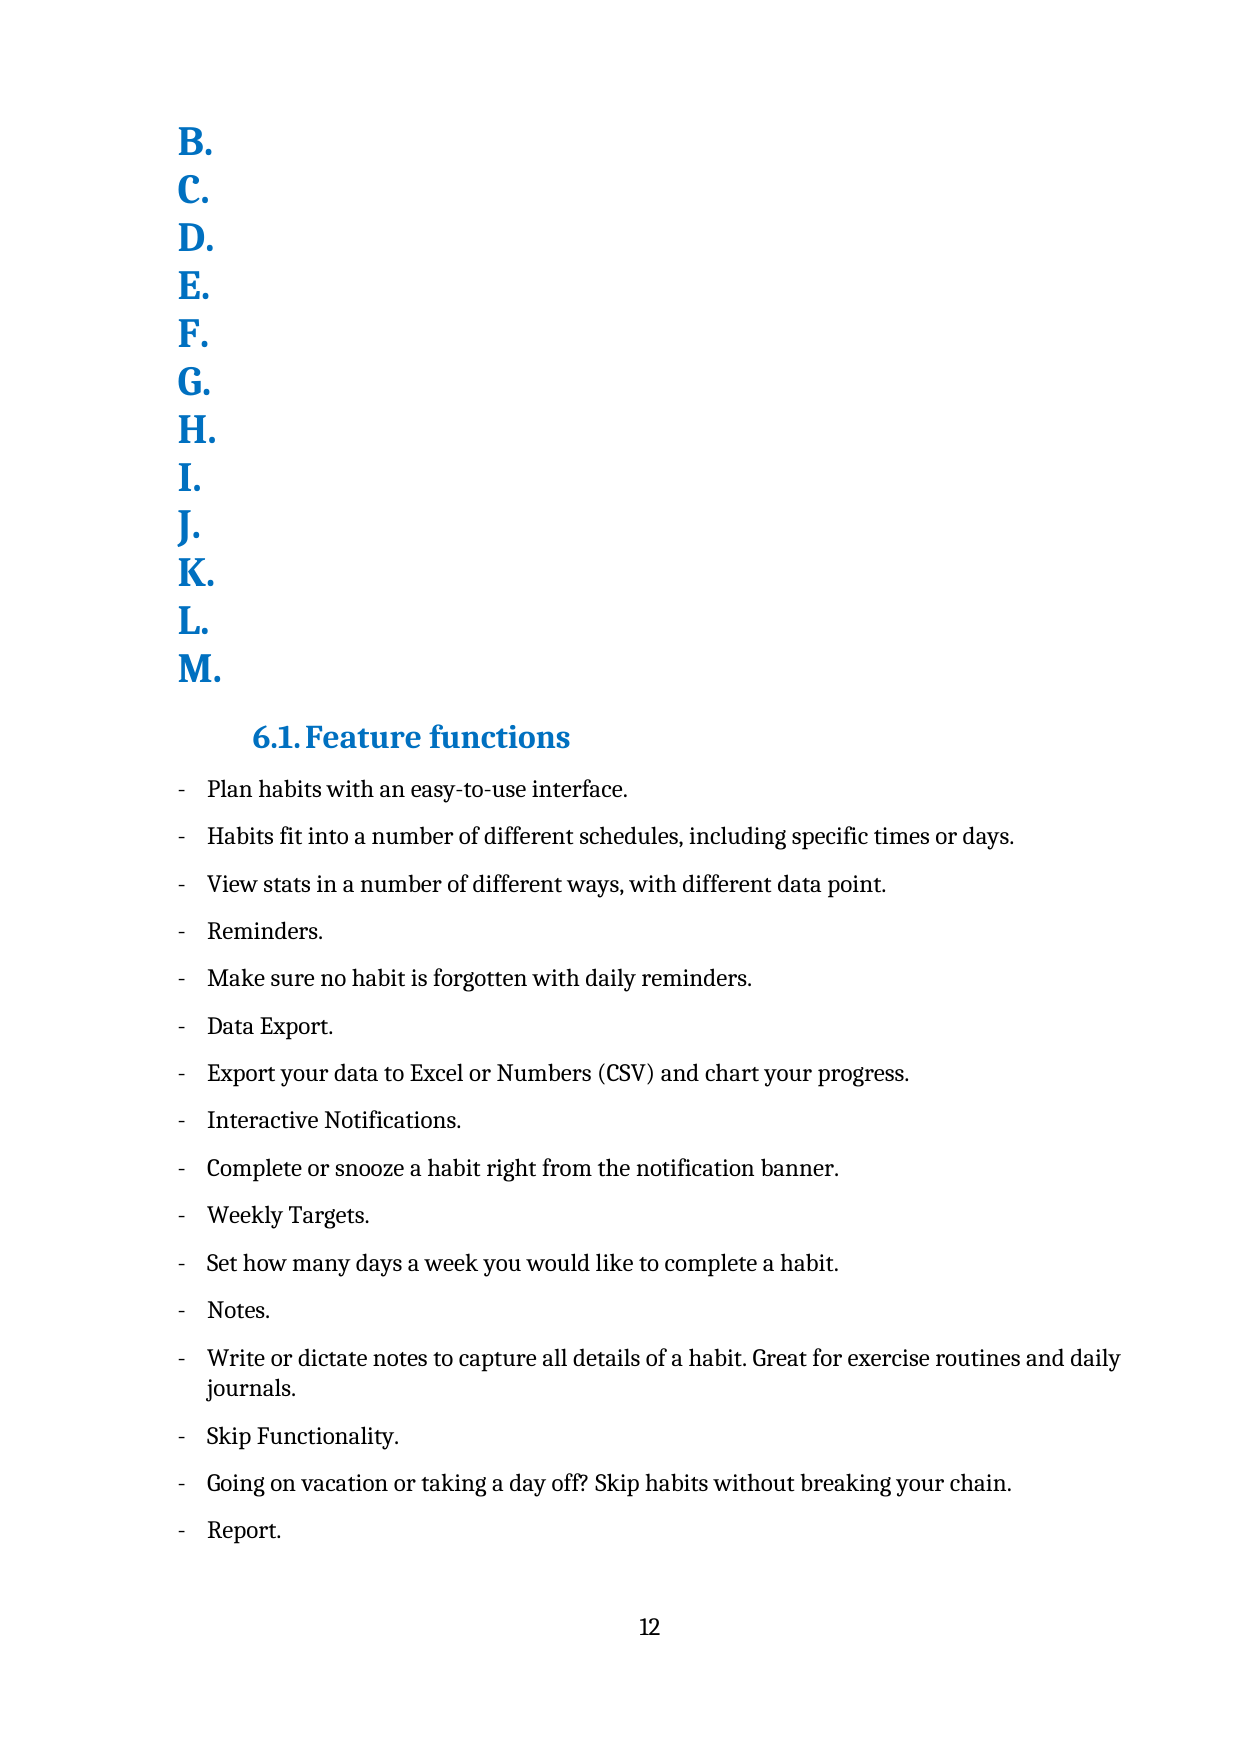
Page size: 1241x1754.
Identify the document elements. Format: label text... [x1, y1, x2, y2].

list Reminders. [177, 917, 1122, 946]
list Interactive Notifications. [177, 1106, 1122, 1135]
text Feature functions [252, 718, 1122, 756]
list Export your data to Excel or Numbers (CSV) and chart your progress. [177, 1059, 1122, 1088]
list View stats in a number of different ways, with different data point. [177, 869, 1122, 898]
list Make sure no habit is forgotten with daily reminders. [177, 964, 1122, 993]
list Set how many days a week you would like to complete a habit. [177, 1249, 1122, 1277]
list Plan habits with an easy-to-use interface. [177, 775, 1122, 803]
list Going on vacation or taking a day off? Skip habits without breaking your chain. [177, 1469, 1122, 1498]
list Complete or snooze a habit right from the notification banner. [177, 1154, 1122, 1183]
list Skip Functionality. [177, 1422, 1122, 1450]
list Weekly Targets. [177, 1201, 1122, 1230]
list Write or dictate notes to capture all details of a habit. Great for exercise routines and daily journals. [177, 1343, 1122, 1403]
list Data Export. [177, 1012, 1122, 1040]
list Report. [177, 1516, 1122, 1545]
list Habits fit into a number of different schedules, including specific times or days. [177, 822, 1122, 851]
list Notes. [177, 1296, 1122, 1325]
